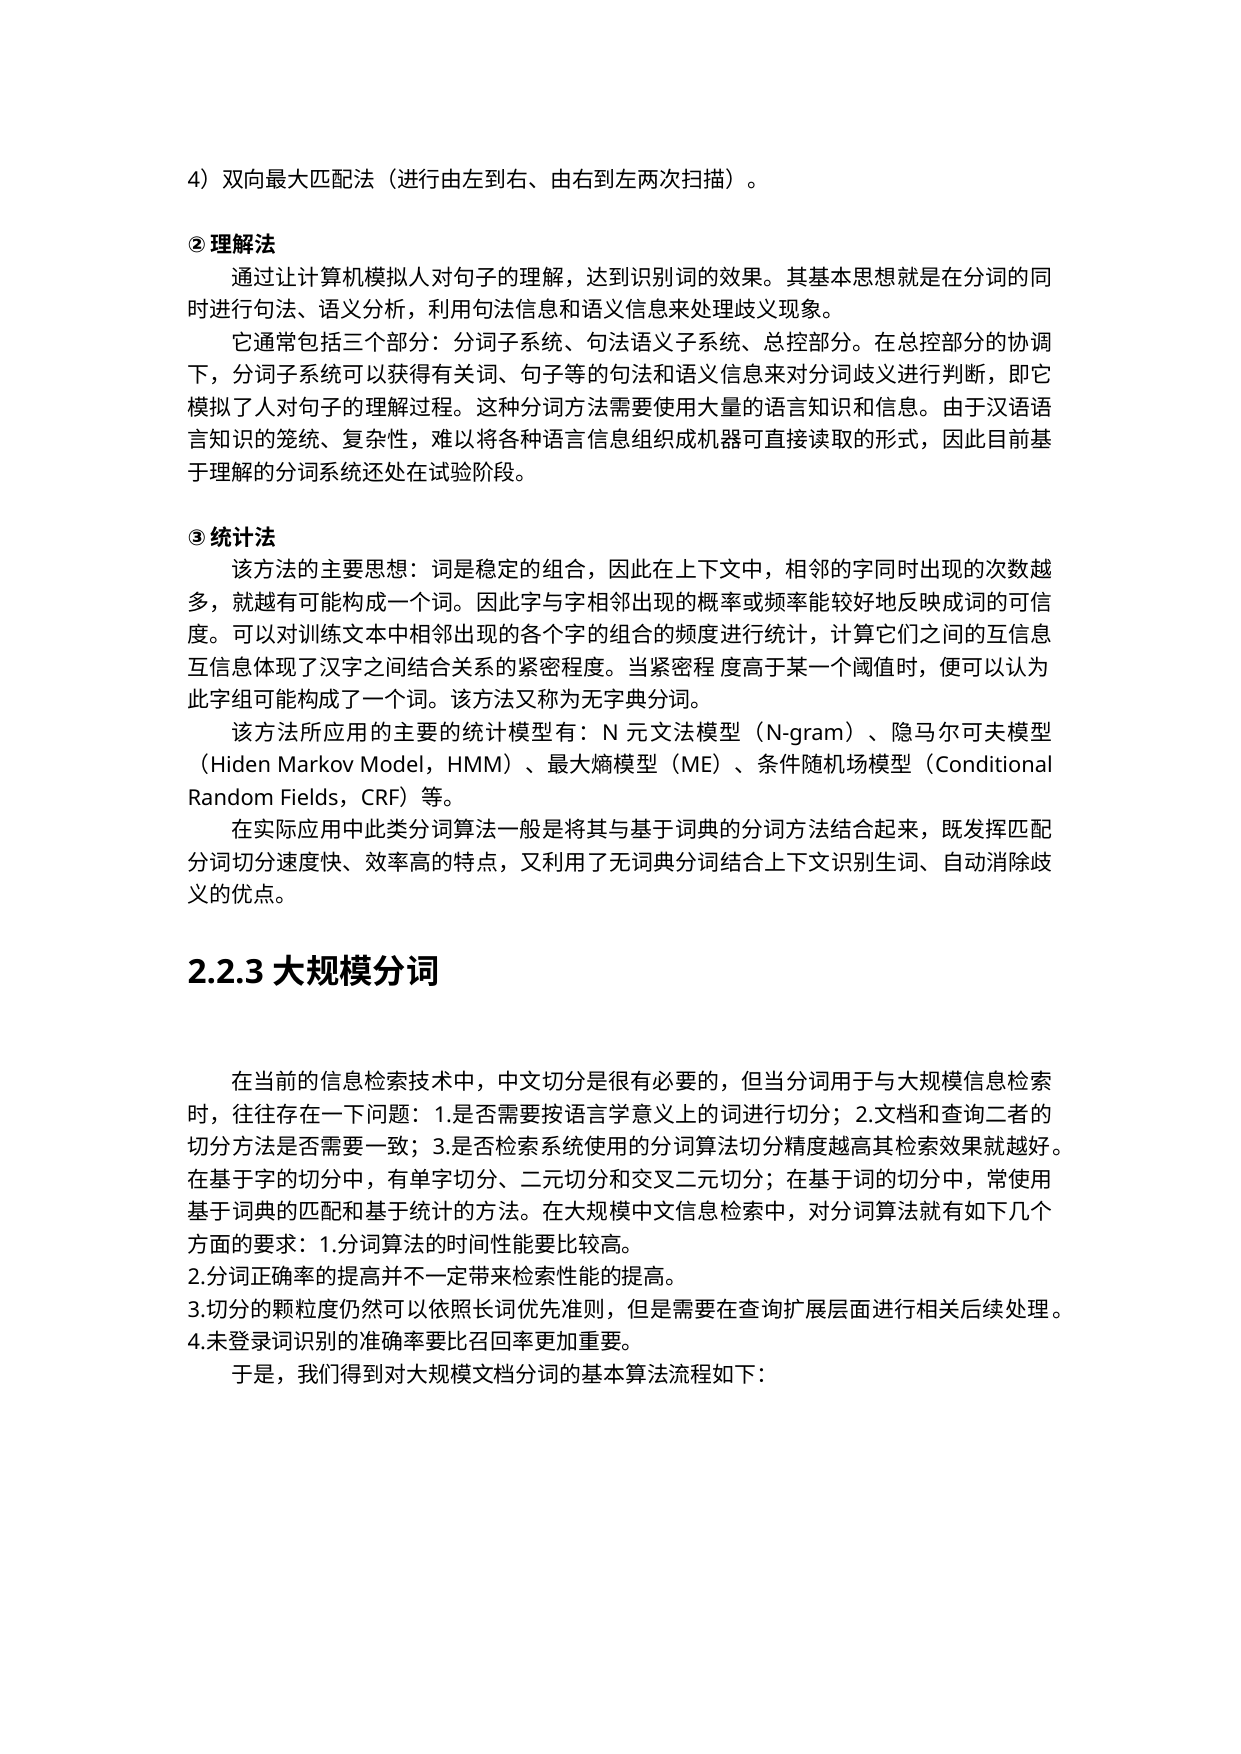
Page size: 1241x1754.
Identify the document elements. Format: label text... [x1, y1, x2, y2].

text 该方法所应用的主要的统计模型有：N 元文法模型（N-gram）、隐马尔可夫模型（Hiden Markov Model，HMM）、最大熵模型（ME）、条件随机场模型（Conditional Random Fields，CRF）等。 [187, 714, 1053, 812]
text 该方法的主要思想：词是稳定的组合，因此在上下文中，相邻的字同时出现的次数越多，就越有可能构成一个词。因此字与字相邻出现的概率或频率能较好地反映成词的可信度。可以对训练文本中相邻出现的各个字的组合的频度进行统计，计算它们之间的互信息。互信息体现了汉字之间结合关系的紧密程度。当紧密程 度高于某一个阈值时，便可以认为此字组可能构成了一个词。该方法又称为无字典分词。 [187, 552, 1053, 714]
text 通过让计算机模拟人对句子的理解，达到识别词的效果。其基本思想就是在分词的同时进行句法、语义分析，利用句法信息和语义信息来处理歧义现象。 [187, 259, 1053, 324]
text 于是，我们得到对大规模文档分词的基本算法流程如下： [187, 1356, 1053, 1389]
text 在实际应用中此类分词算法一般是将其与基于词典的分词方法结合起来，既发挥匹配分词切分速度快、效率高的特点，又利用了无词典分词结合上下文识别生词、自动消除歧义的优点。 [187, 812, 1053, 909]
text 它通常包括三个部分：分词子系统、句法语义子系统、总控部分。在总控部分的协调下，分词子系统可以获得有关词、句子等的句法和语义信息来对分词歧义进行判断，即它模拟了人对句子的理解过程。这种分词方法需要使用大量的语言知识和信息。由于汉语语言知识的笼统、复杂性，难以将各种语言信息组织成机器可直接读取的形式，因此目前基于理解的分词系统还处在试验阶段。 [187, 324, 1053, 487]
text 4）双向最大匹配法（进行由左到右、由右到左两次扫描）。 [187, 162, 1053, 194]
text 在当前的信息检索技术中，中文切分是很有必要的，但当分词用于与大规模信息检索时，往往存在一下问题：1.是否需要按语言学意义上的词进行切分；2.文档和查询二者的切分方法是否需要一致；3.是否检索系统使用的分词算法切分精度越高其检索效果就越好。在基于字的切分中，有单字切分、二元切分和交叉二元切分；在基于词的切分中，常使用基于词典的匹配和基于统计的方法。在大规模中文信息检索中，对分词算法就有如下几个方面的要求：1.分词算法的时间性能要比较高。 [187, 1064, 1053, 1259]
text ③统计法 [187, 519, 1053, 552]
text ②理解法 [187, 227, 1053, 259]
text 3.切分的颗粒度仍然可以依照长词优先准则，但是需要在查询扩展层面进行相关后续处理。4.未登录词识别的准确率要比召回率更加重要。 [187, 1291, 1053, 1356]
subtitle 2.2.3 大规模分词 [187, 937, 1053, 1002]
text 2.分词正确率的提高并不一定带来检索性能的提高。 [187, 1259, 1053, 1291]
